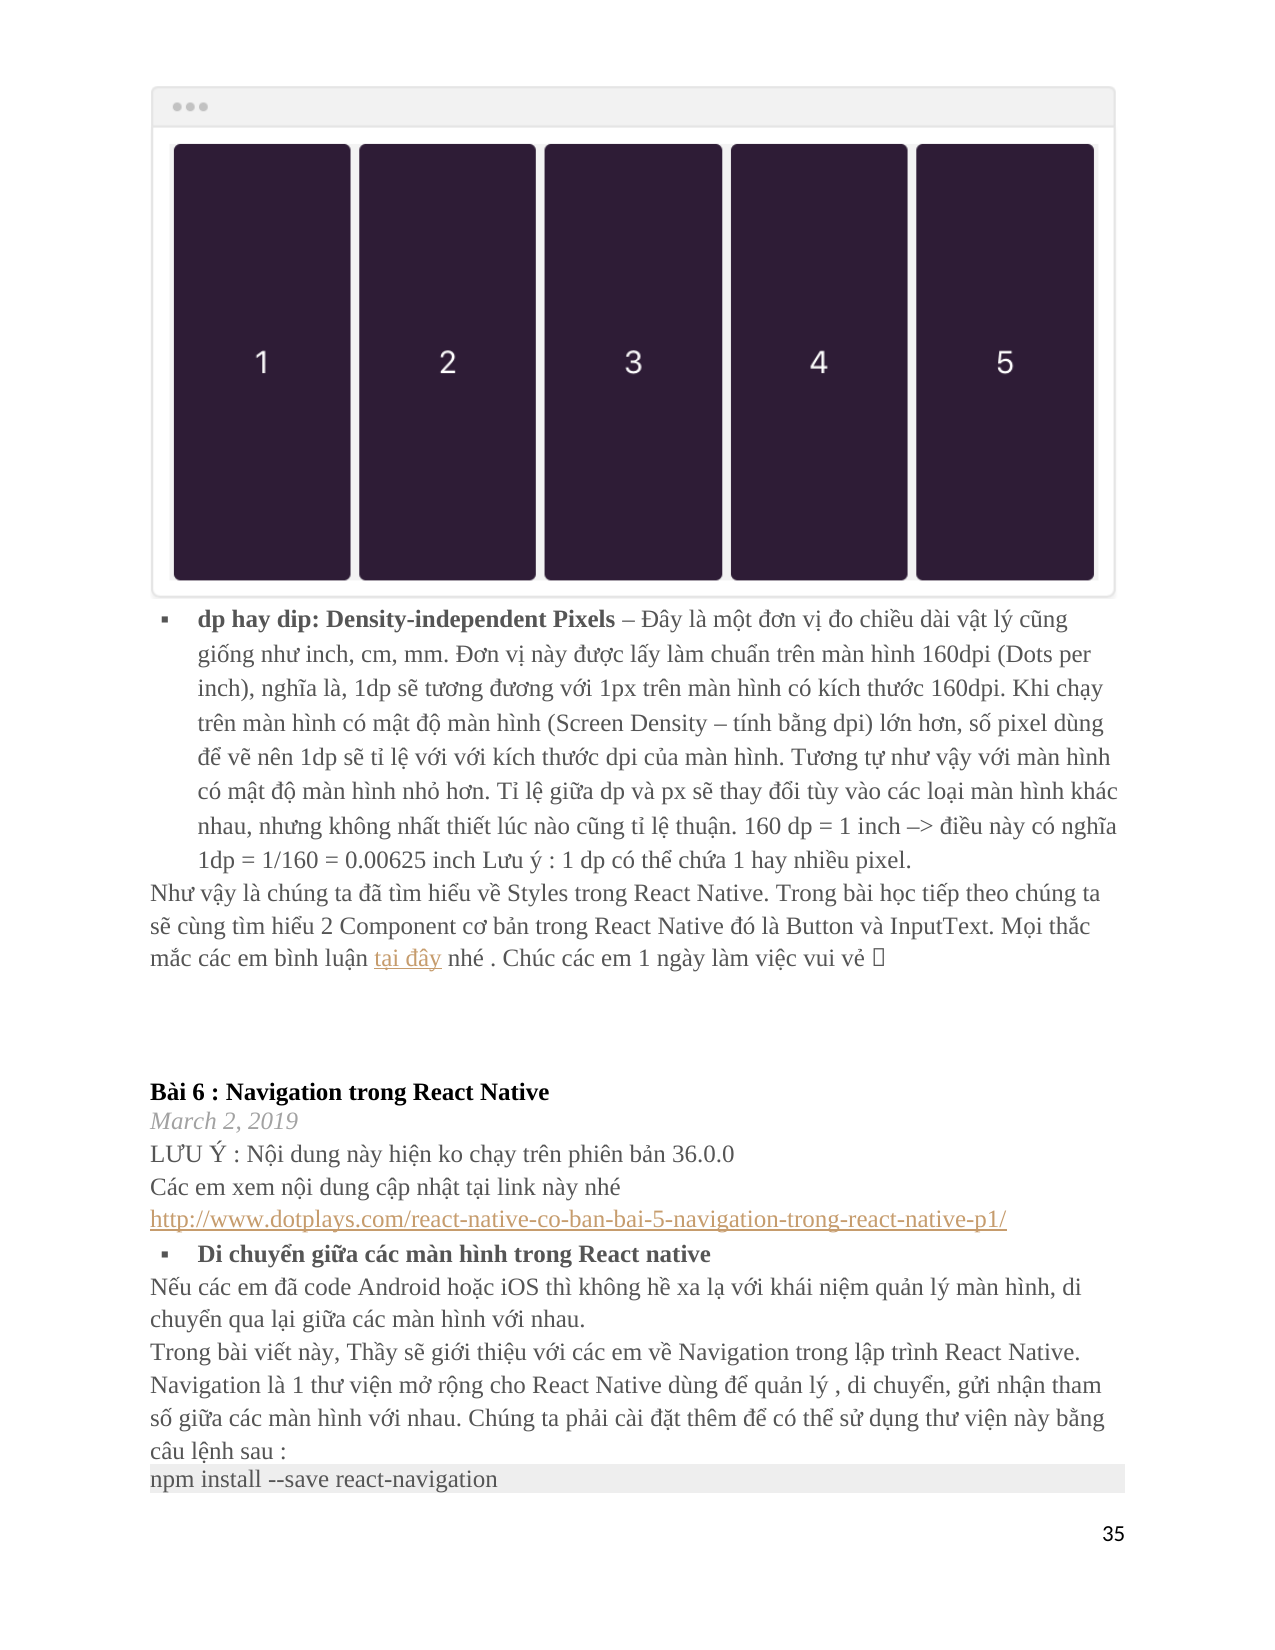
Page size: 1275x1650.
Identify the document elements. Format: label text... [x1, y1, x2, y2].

text Bài 6 : Navigation trong React Native [150, 1036, 1125, 1106]
text LƯU Ý : Nội dung này hiện ko chạy trên phiên bản 36.0.0 Các em xem nội dung cập nhật tại link này nhé http://www.dotplays.com/react-native-co-ban-bai-5-navigation-trong-react-native-p1/ [150, 1135, 1125, 1233]
text Trong bài viết này, Thầy sẽ giới thiệu với các em về Navigation trong lập trình React Native. [150, 1333, 1125, 1366]
text Navigation là 1 thư viện mở rộng cho React Native dùng để quản lý , di chuyển, gửi nhận tham số giữa các màn hình với nhau. Chúng ta phải cài đặt thêm để có thể sử dụng thư viện này bằng câu lệnh sau : [150, 1366, 1125, 1464]
text Nếu các em đã code Android hoặc iOS thì không hề xa lạ với khái niệm quản lý màn hình, di chuyển qua lại giữa các màn hình với nhau. [150, 1268, 1125, 1333]
list dp hay dip: Density-independent Pixels – Đây là một đơn vị đo chiều dài vật lý cũng giống như inch, cm, mm. Đơn vị này được lấy làm chuẩn trên màn hình 160dpi (Dots per inch), nghĩa là, 1dp sẽ tương đương với 1px trên màn hình có kích thước 160dpi. Khi chạy trên màn hình có mật độ màn hình (Screen Density – tính bằng dpi) lớn hơn, số pixel dùng để vẽ nên 1dp sẽ tỉ lệ với với kích thước dpi của màn hình. Tương tự như vậy với màn hình có mật độ màn hình nhỏ hơn. Tỉ lệ giữa dp và px sẽ thay đổi tùy vào các loại màn hình khác nhau, nhưng không nhất thiết lúc nào cũng tỉ lệ thuận. 160 dp = 1 inch –> điều này có nghĩa 1dp = 1/160 = 0.00625 inch Lưu ý : 1 dp có thể chứa 1 hay nhiều pixel. [160, 599, 1125, 874]
picture [150, 84, 1118, 599]
list Di chuyển giữa các màn hình trong React native [160, 1233, 1125, 1268]
text March 2, 2019 [150, 1106, 1125, 1135]
text npm install --save react-navigation [150, 1464, 1125, 1493]
text Như vậy là chúng ta đã tìm hiểu về Styles trong React Native. Trong bài học tiếp theo chúng ta sẽ cùng tìm hiểu 2 Component cơ bản trong React Native đó là Button và InputText. Mọi thắc mắc các em bình luận tại đây nhé . Chúc các em 1 ngày làm việc vui vẻ 🙂 [150, 874, 1125, 974]
